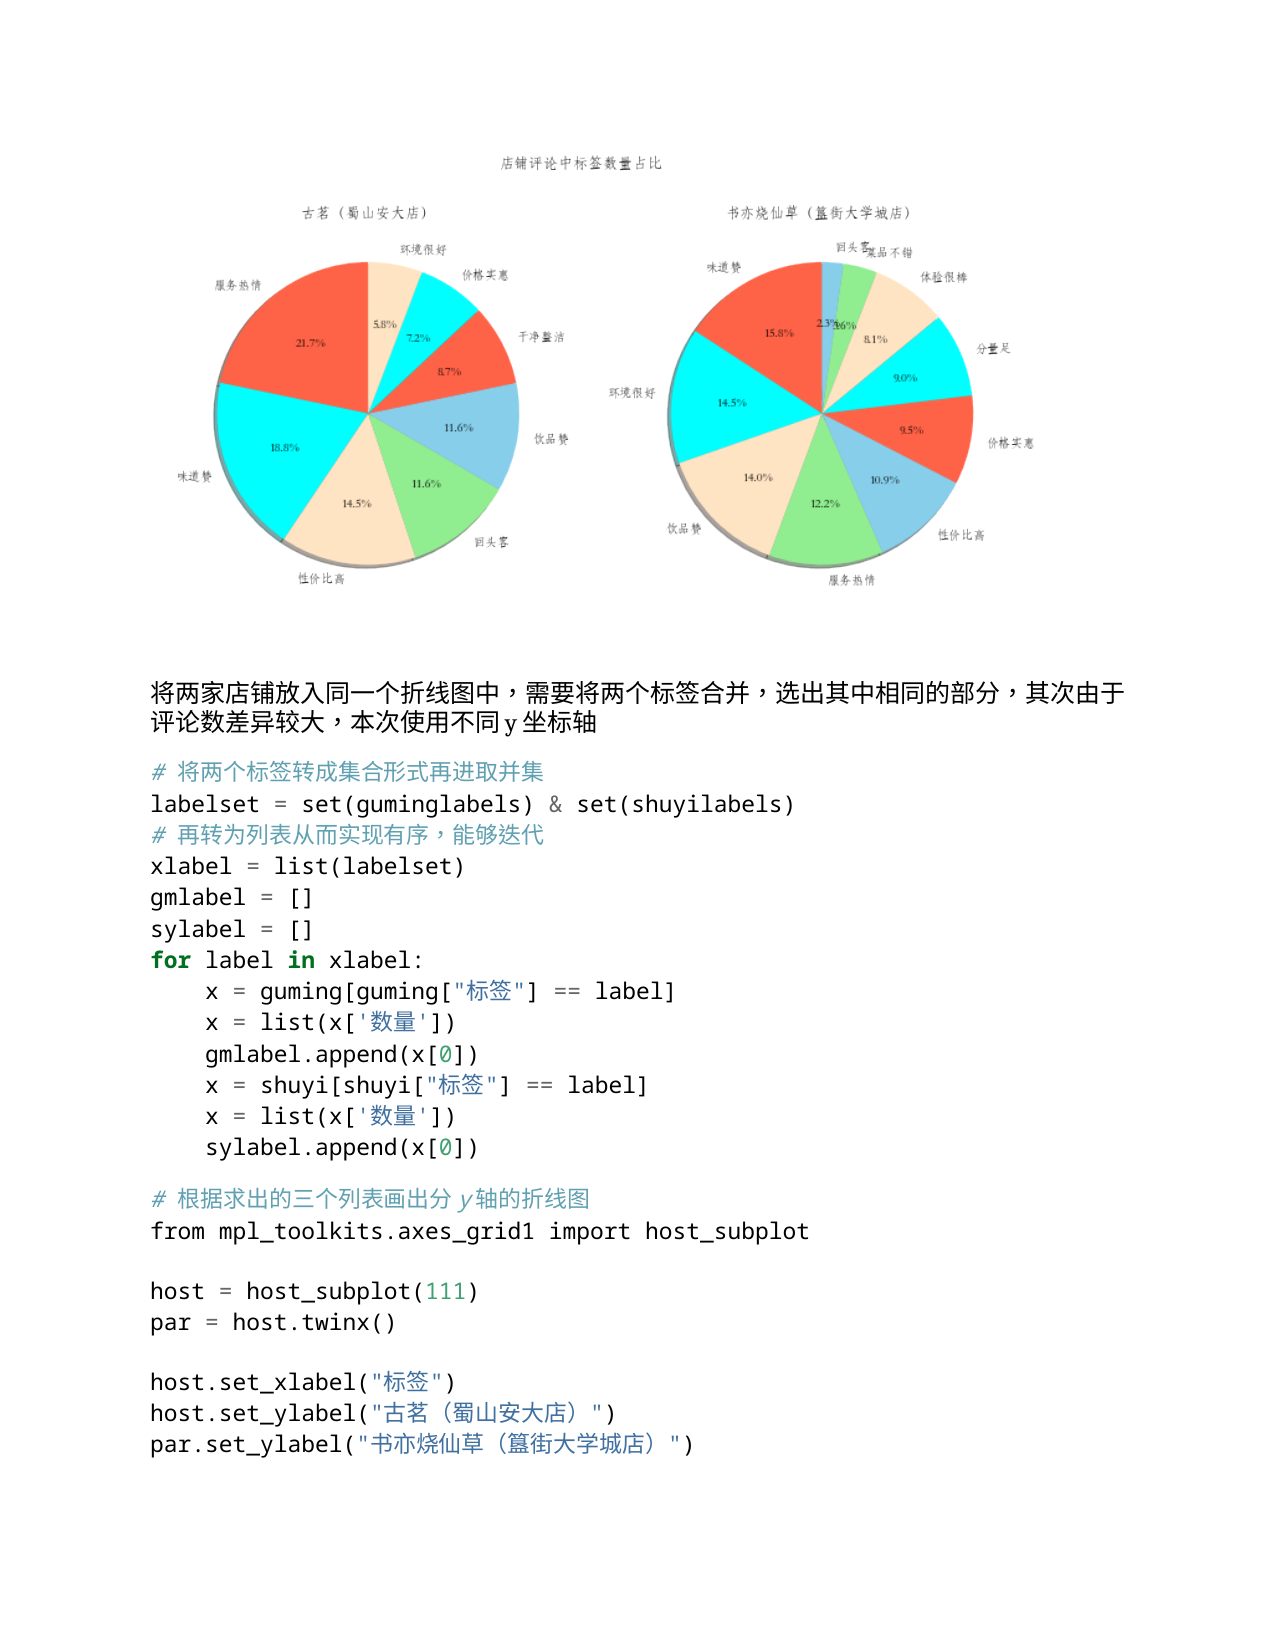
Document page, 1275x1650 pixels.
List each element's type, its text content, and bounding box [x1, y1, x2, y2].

text 将两家店铺放入同一个折线图中，需要将两个标签合并，选出其中相同的部分，其次由于评论数差异较大，本次使用不同y坐标轴 [150, 680, 1125, 737]
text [150, 1183, 1125, 1488]
picture [168, 150, 1044, 612]
text # 将两个标签转成集合形式再进取并集 labelset = set(guminglabels) & set(shuyilabels) # 再转为列表从而实现有序，能够迭代 xlabel = list(labelset) gmlabel = [] sylabel = [] for label in xlabel: x = guming[guming["标签"] == label] x = list(x['数量']) gmlabel.append(x[0]) x = shuyi[shuyi["标签"] == label] x = list(x['数量']) sylabel.append(x[0]) [150, 756, 1125, 1162]
